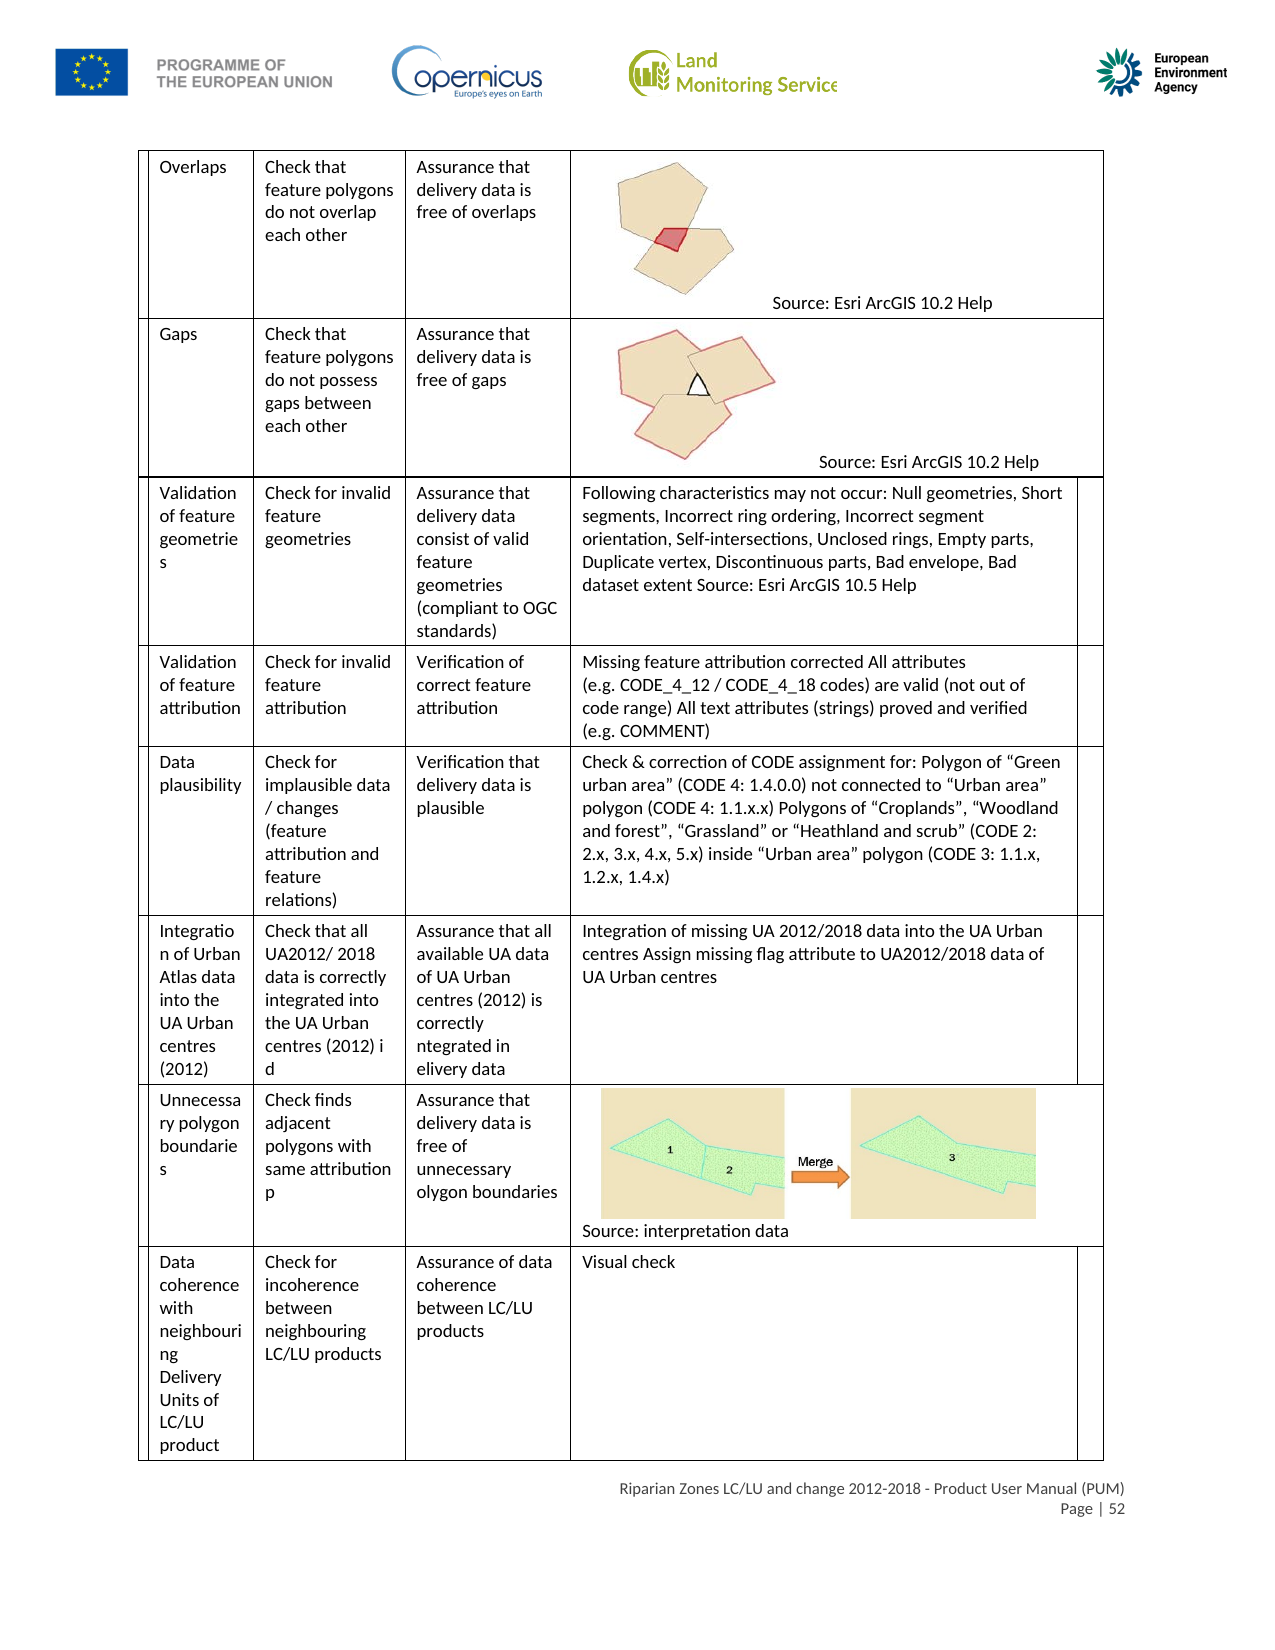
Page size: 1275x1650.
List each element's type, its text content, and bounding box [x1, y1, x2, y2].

table_cell Source: interpretation data [571, 1085, 1103, 1246]
table_cell Assurance that delivery data is free of overlaps [406, 151, 570, 318]
table_cell Check for invalid feature geometries [254, 478, 405, 645]
picture [371, 15, 560, 130]
table_cell Check for implausible data / changes (feature attribution and feature relations) [254, 747, 405, 914]
table_cell Assurance that delivery data consist of valid feature geometries (compliant to OGC standards) [406, 478, 570, 645]
table_cell Integration of missing UA 2012/2018 data into the UA Urban centres Assign missing flag attribute to UA2012/2018 data of UA Urban centres [571, 916, 1077, 1083]
table_cell Check that all UA2012/ 2018 data is correctly integrated into the UA Urban centres (2012) i d [254, 916, 405, 1083]
table_cell Data plausibility [149, 747, 253, 914]
table_cell [1078, 747, 1103, 914]
table_cell Visual check [571, 1247, 1077, 1460]
table_cell [1078, 1247, 1103, 1460]
table_cell Check finds adjacent polygons with same attribution p [254, 1085, 405, 1246]
table_cell Data coherence with neighbouring Delivery Units of LC/LU product [149, 1247, 253, 1460]
picture [29, 21, 351, 124]
table_cell Validation of feature attribution [149, 646, 253, 746]
picture [601, 154, 750, 310]
table_cell Source: Esri ArcGIS 10.2 Help [571, 151, 1103, 318]
table_cell Missing feature attribution corrected All attributes (e.g. CODE_4_12 / CODE_4_18 codes) are valid (not out of code range) All text attributes (strings) proved and verified (e.g. COMMENT) [571, 646, 1077, 746]
table_cell Source: Esri ArcGIS 10.2 Help [571, 319, 1103, 476]
picture [628, 50, 837, 97]
table_cell Validation of feature geometries [149, 478, 253, 645]
table_cell Assurance that delivery data is free of gaps [406, 319, 570, 476]
table_cell Verification that delivery data is plausible [406, 747, 570, 914]
table_cell Assurance that delivery data is free of unnecessary olygon boundaries [406, 1085, 570, 1246]
table_cell Check for incoherence between neighbouring LC/LU products [254, 1247, 405, 1460]
table_cell Check for invalid feature attribution [254, 646, 405, 746]
table_cell Unnecessary polygon boundaries [149, 1085, 253, 1246]
table_cell [1078, 478, 1103, 645]
table_cell [1078, 646, 1103, 746]
table_cell Following characteristics may not occur: Null geometries, Short segments, Incorrect ring ordering, Incorrect segment orientation, Self-intersections, Unclosed rings, Empty parts, Duplicate vertex, Discontinuous parts, Bad envelope, Bad dataset extent Source: Esri ArcGIS 10.5 Help [571, 478, 1077, 645]
picture [601, 322, 796, 468]
table_cell Gaps [149, 319, 253, 476]
table_cell [1078, 916, 1103, 1083]
table_cell Check that feature polygons do not possess gaps between each other [254, 319, 405, 476]
table_cell Assurance of data coherence between LC/LU products [406, 1247, 570, 1460]
table_cell Check & correction of CODE assignment for: Polygon of “Green urban area” (CODE 4: 1.4.0.0) not connected to “Urban area” polygon (CODE 4: 1.1.x.x) Polygons of “Croplands”, “Woodland and forest”, “Grassland” or “Heathland and scrub” (CODE 2: 2.x, 3.x, 4.x, 5.x) inside “Urban area” polygon (CODE 3: 1.1.x, 1.2.x, 1.4.x) [571, 747, 1077, 914]
picture [1094, 46, 1228, 97]
picture [601, 1088, 1036, 1219]
table_cell Assurance that all available UA data of UA Urban centres (2012) is correctly ntegrated in elivery data [406, 916, 570, 1083]
table_cell Verification of correct feature attribution [406, 646, 570, 746]
table_cell Overlaps [149, 151, 253, 318]
table_cell Integration of Urban Atlas data into the UA Urban centres (2012) [149, 916, 253, 1083]
table_cell Check that feature polygons do not overlap each other [254, 151, 405, 318]
